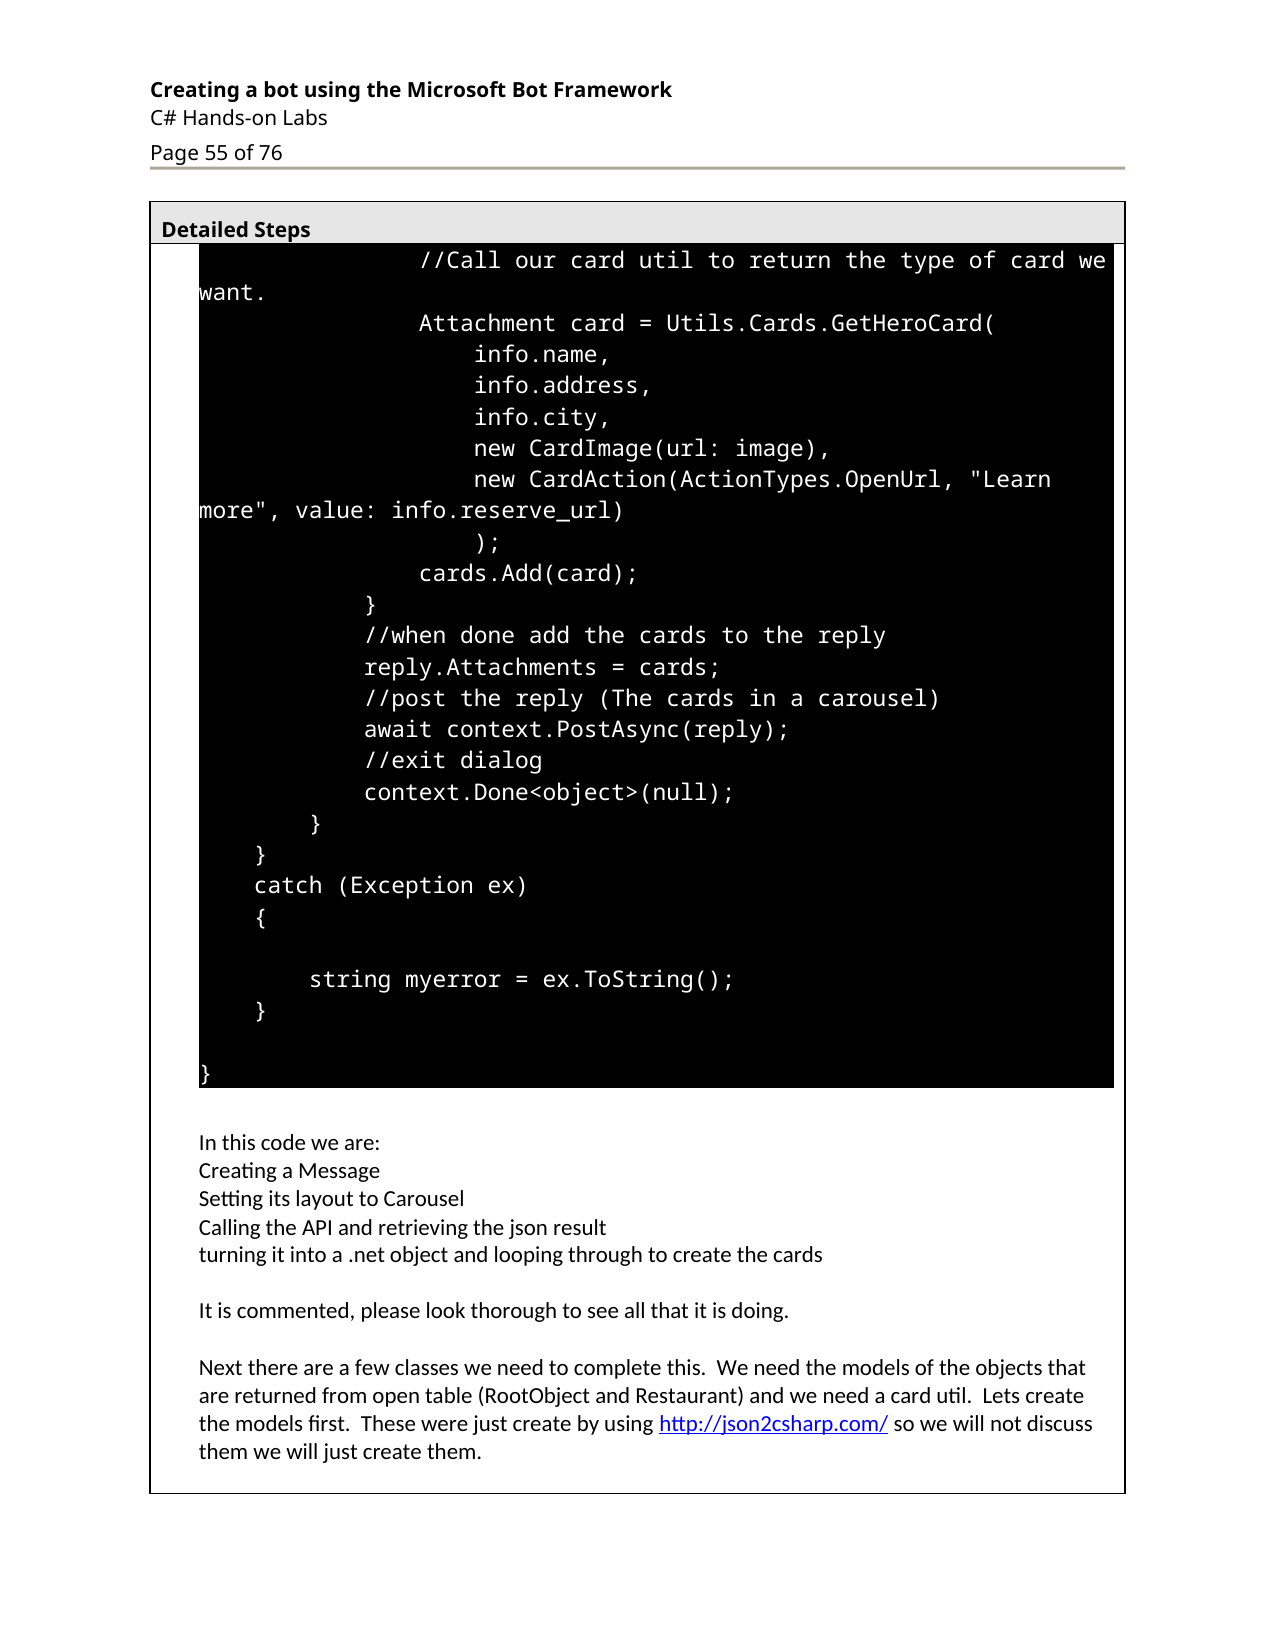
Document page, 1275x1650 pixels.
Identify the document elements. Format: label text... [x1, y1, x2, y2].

table_header Detailed Steps [151, 202, 1124, 243]
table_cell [151, 244, 1124, 1493]
